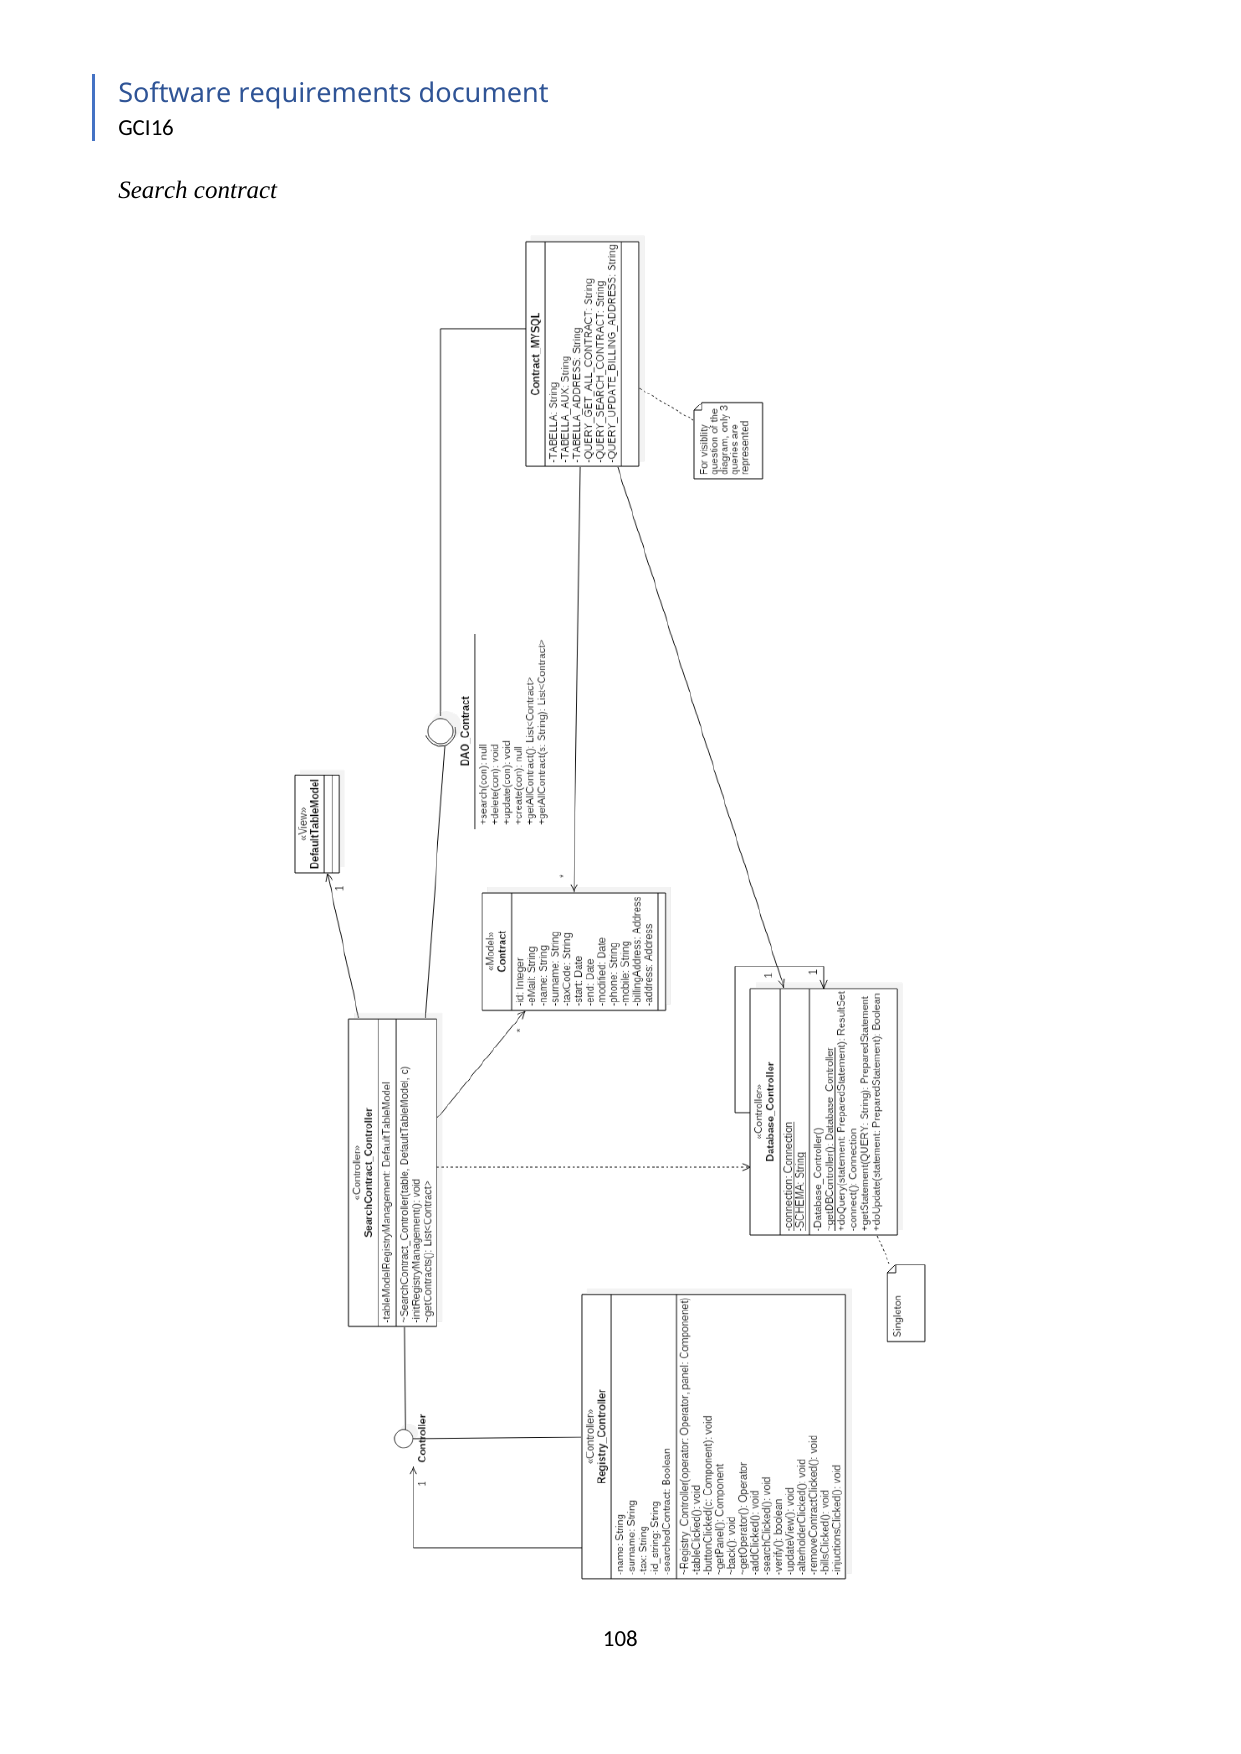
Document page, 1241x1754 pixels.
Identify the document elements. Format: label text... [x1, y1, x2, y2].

picture [287, 212, 956, 1586]
subtitle Search contract [118, 175, 1122, 203]
